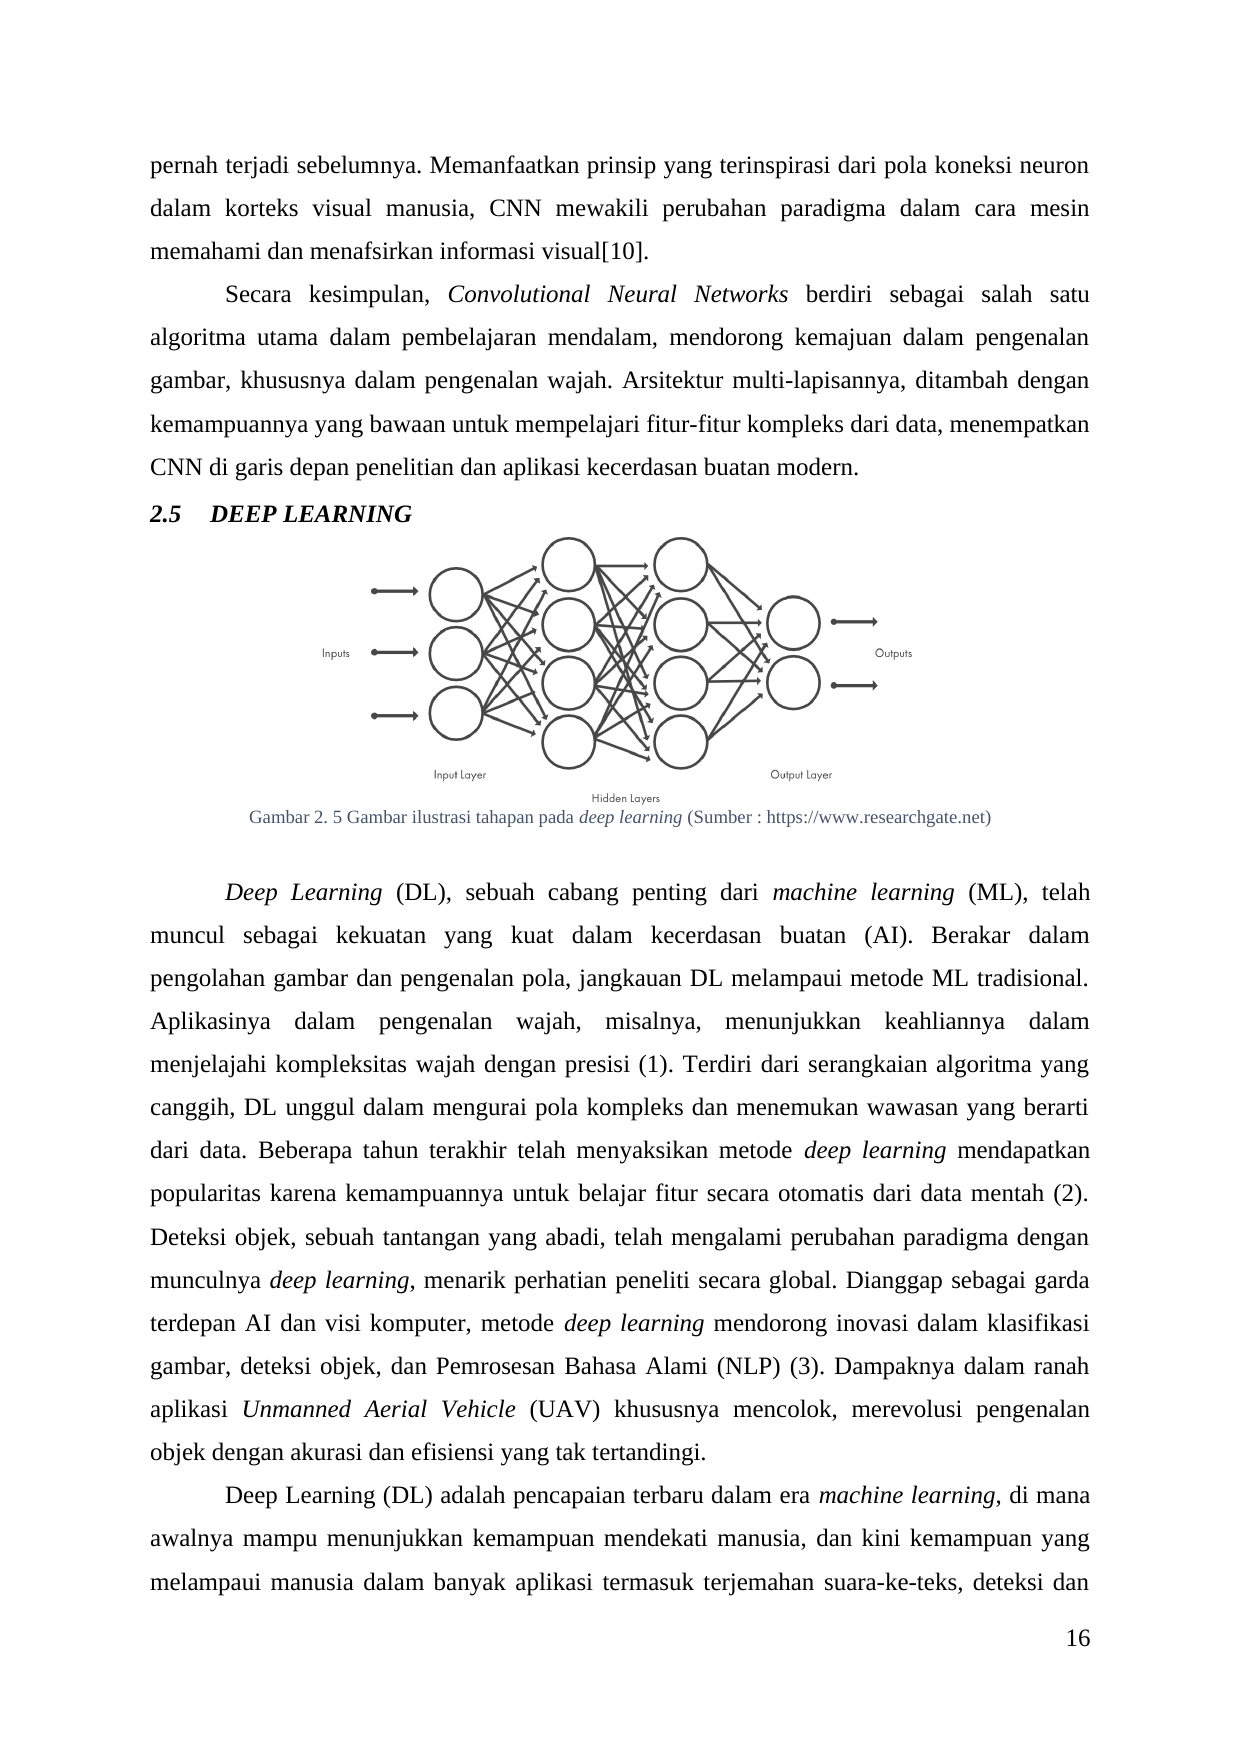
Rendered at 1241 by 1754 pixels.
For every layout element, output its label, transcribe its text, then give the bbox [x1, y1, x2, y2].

text Secara kesimpulan, Convolutional Neural Networks berdiri sebagai salah satu algoritma utama dalam pembelajaran mendalam, mendorong kemajuan dalam pengenalan gambar, khususnya dalam pengenalan wajah. Arsitektur multi-lapisannya, ditambah dengan kemampuannya yang bawaan untuk mempelajari fitur-fitur kompleks dari data, menempatkan CNN di garis depan penelitian dan aplikasi kecerdasan buatan modern. [150, 279, 1090, 481]
picture [311, 527, 929, 806]
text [150, 1480, 1090, 1595]
text Gambar 2. 5 Gambar ilustrasi tahapan pada deep learning (Sumber : https://www.researchgate.net) [150, 806, 1090, 827]
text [150, 150, 1090, 265]
text Deep Learning (DL), sebuah cabang penting dari machine learning (ML), telah muncul sebagai kekuatan yang kuat dalam kecerdasan buatan (AI). Berakar dalam pengolahan gambar dan pengenalan pola, jangkauan DL melampaui metode ML tradisional. Aplikasinya dalam pengenalan wajah, misalnya, menunjukkan keahliannya dalam menjelajahi kompleksitas wajah dengan presisi (1). Terdiri dari serangkaian algoritma yang canggih, DL unggul dalam mengurai pola kompleks dan menemukan wawasan yang berarti dari data. Beberapa tahun terakhir telah menyaksikan metode deep learning mendapatkan popularitas karena kemampuannya untuk belajar fitur secara otomatis dari data mentah (2). Deteksi objek, sebuah tantangan yang abadi, telah mengalami perubahan paradigma dengan munculnya deep learning, menarik perhatian peneliti secara global. Dianggap sebagai garda terdepan AI dan visi komputer, metode deep learning mendorong inovasi dalam klasifikasi gambar, deteksi objek, dan Pemrosesan Bahasa Alami (NLP) (3). Dampaknya dalam ranah aplikasi Unmanned Aerial Vehicle (UAV) khususnya mencolok, merevolusi pengenalan objek dengan akurasi dan efisiensi yang tak tertandingi. [150, 877, 1090, 1466]
subtitle DEEP LEARNING [150, 499, 1090, 528]
